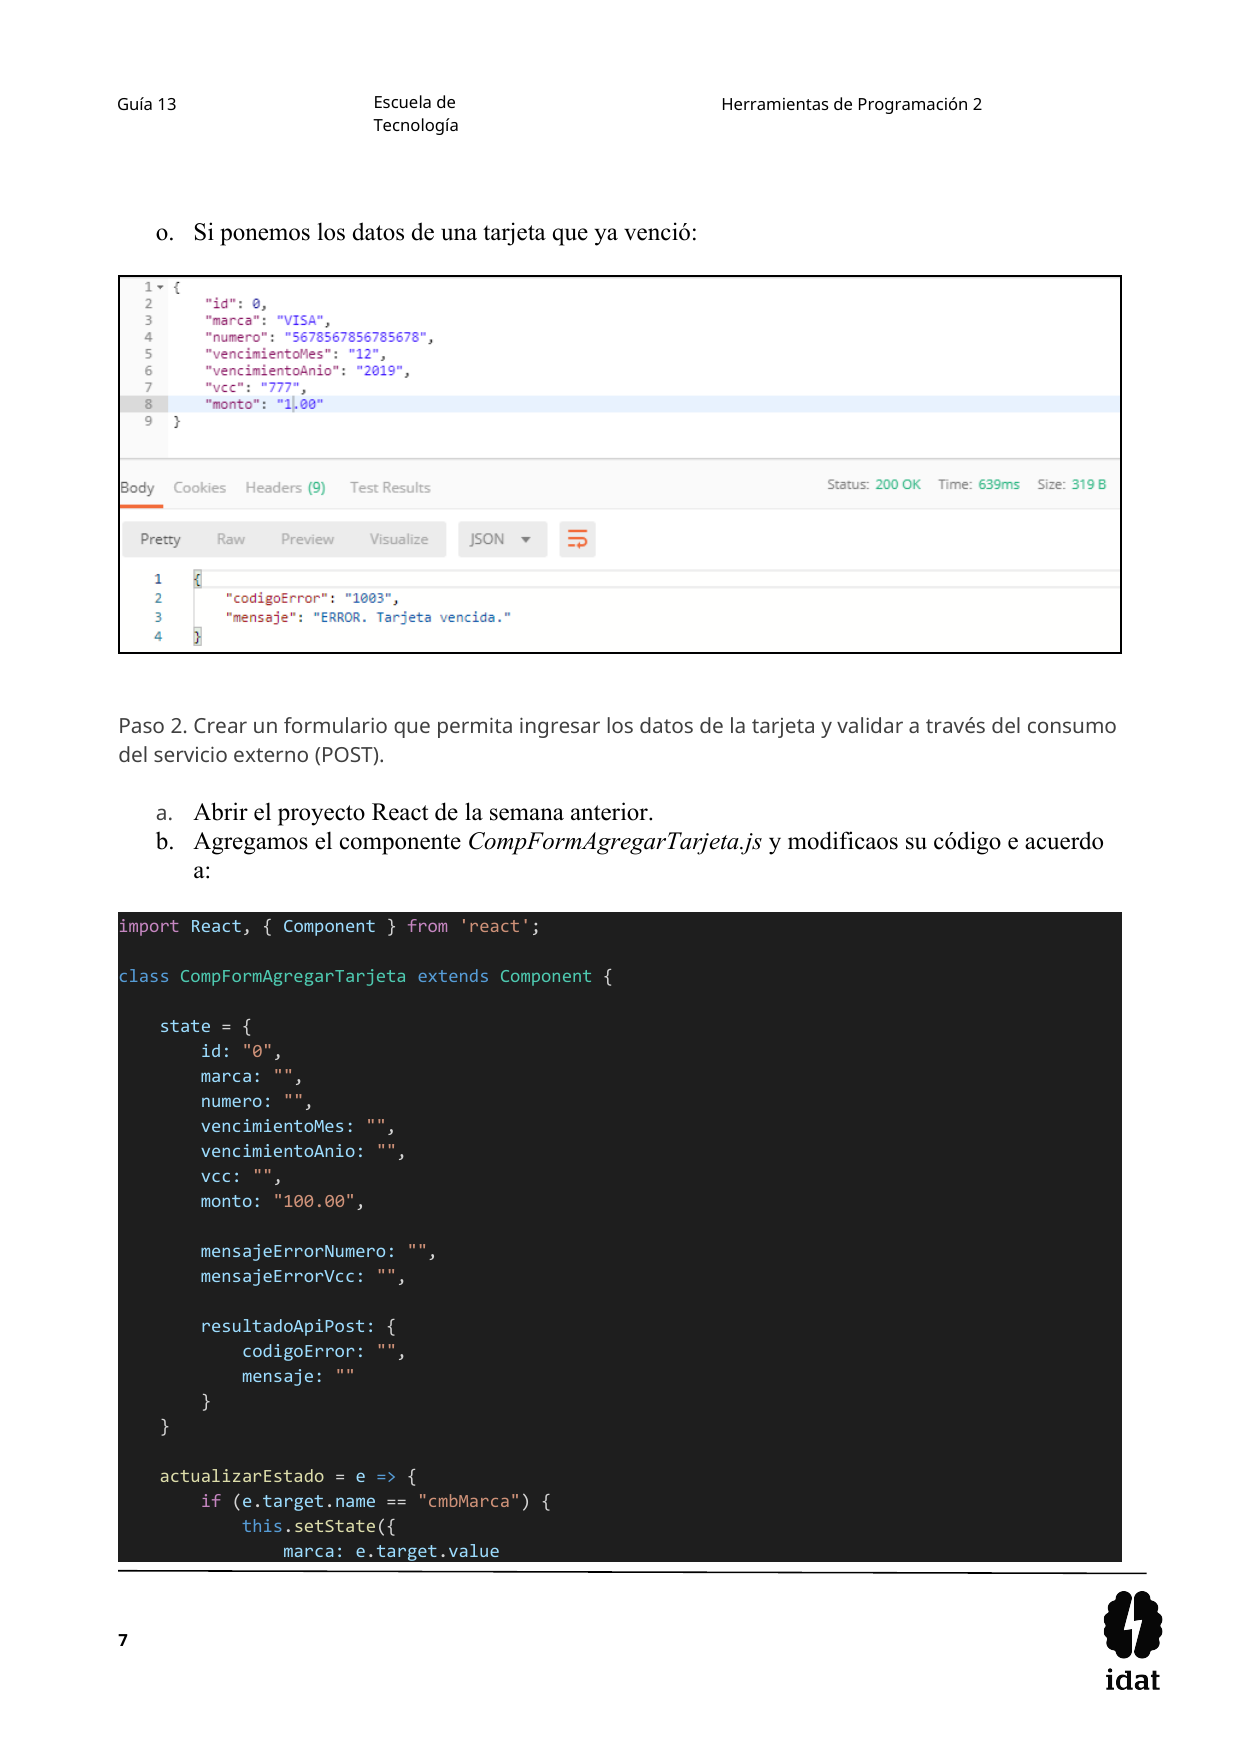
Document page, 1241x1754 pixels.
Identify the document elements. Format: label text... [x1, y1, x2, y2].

text state = { [118, 1012, 1122, 1037]
text vencimientoAnio: "", [118, 1137, 1122, 1162]
text monto: "100.00", [118, 1187, 1122, 1212]
picture [1103, 1591, 1163, 1690]
list Si ponemos los datos de una tarjeta que ya venció: [156, 217, 1122, 246]
text if (e.target.name == "cmbMarca") { [118, 1487, 1122, 1512]
text id: "0", [118, 1037, 1122, 1062]
text Paso 2. Crear un formulario que permita ingresar los datos de la tarjeta y validar a través del consumo del servicio externo (POST). [118, 711, 1122, 768]
text mensajeErrorVcc: "", [118, 1262, 1122, 1287]
list Agregamos el componente CompFormAgregarTarjeta.js y modificaos su código e acuerdo a: [156, 826, 1122, 883]
text import React, { Component } from 'react'; [118, 912, 1122, 937]
picture [120, 277, 1120, 652]
text mensaje: "" [118, 1362, 1122, 1387]
text resultadoApiPost: { [118, 1312, 1122, 1337]
text class CompFormAgregarTarjeta extends Component { [118, 962, 1122, 987]
text vcc: "", [118, 1162, 1122, 1187]
list Abrir el proyecto React de la semana anterior. [156, 797, 1122, 826]
text } [118, 1387, 1122, 1412]
text } [118, 1412, 1122, 1437]
text marca: e.target.value [118, 1537, 1122, 1562]
text codigoError: "", [118, 1337, 1122, 1362]
text this.setState({ [118, 1512, 1122, 1537]
text vencimientoMes: "", [118, 1112, 1122, 1137]
text numero: "", [118, 1087, 1122, 1112]
text marca: "", [118, 1062, 1122, 1087]
text actualizarEstado = e => { [118, 1462, 1122, 1487]
text mensajeErrorNumero: "", [118, 1237, 1122, 1262]
